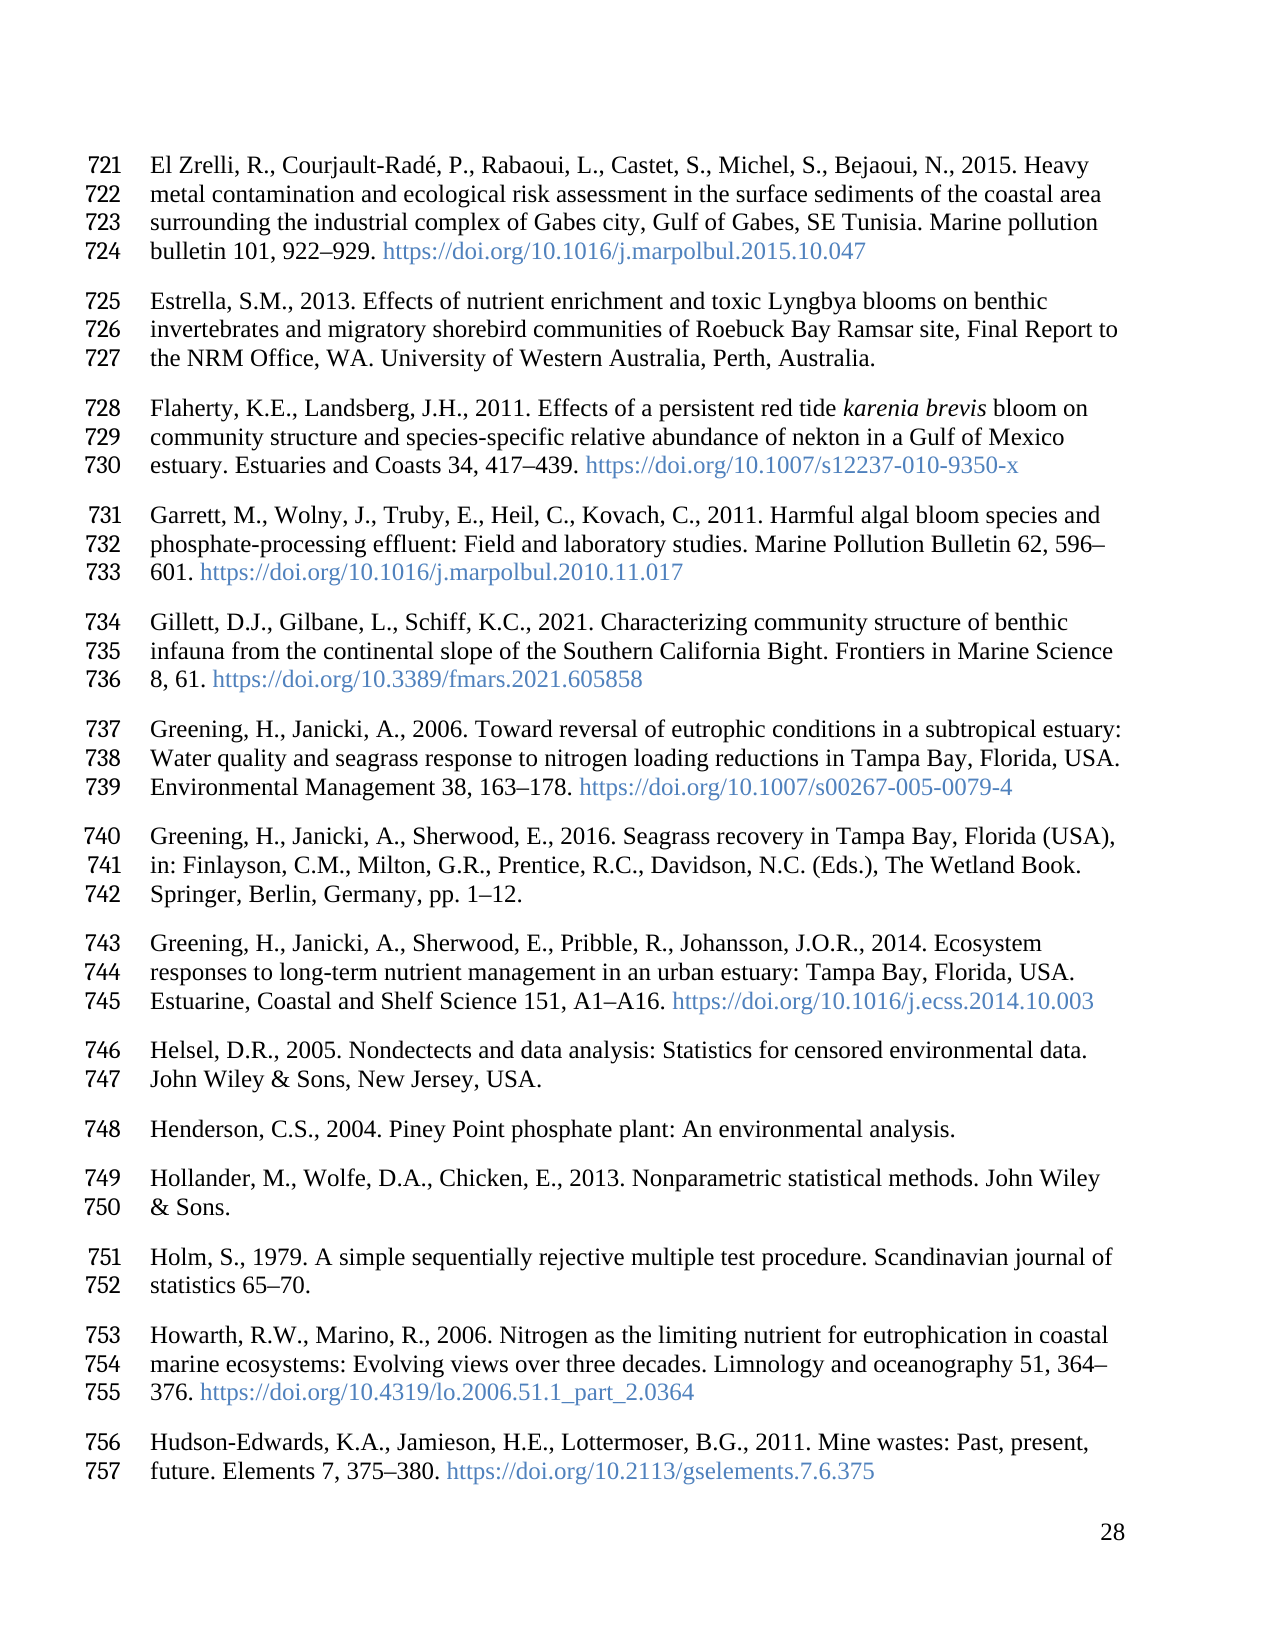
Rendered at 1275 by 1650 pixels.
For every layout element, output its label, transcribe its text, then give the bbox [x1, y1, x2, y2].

text Helsel, D.R., 2005. Nondectects and data analysis: Statistics for censored environmental data. John Wiley & Sons, New Jersey, USA. [150, 1035, 1125, 1093]
text Greening, H., Janicki, A., Sherwood, E., 2016. Seagrass recovery in Tampa Bay, Florida (USA), in: Finlayson, C.M., Milton, G.R., Prentice, R.C., Davidson, N.C. (Eds.), The Wetland Book. Springer, Berlin, Germany, pp. 1–12. [150, 821, 1125, 907]
text Henderson, C.S., 2004. Piney Point phosphate plant: An environmental analysis. [150, 1114, 1125, 1142]
text Flaherty, K.E., Landsberg, J.H., 2011. Effects of a persistent red tide karenia brevis bloom on community structure and species-specific relative abundance of nekton in a Gulf of Mexico estuary. Estuaries and Coasts 34, 417–439. https://doi.org/10.1007/s12237-010-9350-x [150, 393, 1125, 479]
text Hollander, M., Wolfe, D.A., Chicken, E., 2013. Nonparametric statistical methods. John Wiley & Sons. [150, 1163, 1125, 1221]
text Howarth, R.W., Marino, R., 2006. Nitrogen as the limiting nutrient for eutrophication in coastal marine ecosystems: Evolving views over three decades. Limnology and oceanography 51, 364–376. https://doi.org/10.4319/lo.2006.51.1_part_2.0364 [150, 1320, 1125, 1406]
text Gillett, D.J., Gilbane, L., Schiff, K.C., 2021. Characterizing community structure of benthic infauna from the continental slope of the Southern California Bight. Frontiers in Marine Science 8, 61. https://doi.org/10.3389/fmars.2021.605858 [150, 607, 1125, 693]
text Hudson-Edwards, K.A., Jamieson, H.E., Lottermoser, B.G., 2011. Mine wastes: Past, present, future. Elements 7, 375–380. https://doi.org/10.2113/gselements.7.6.375 [150, 1427, 1125, 1484]
text Greening, H., Janicki, A., Sherwood, E., Pribble, R., Johansson, J.O.R., 2014. Ecosystem responses to long-term nutrient management in an urban estuary: Tampa Bay, Florida, USA. Estuarine, Coastal and Shelf Science 151, A1–A16. https://doi.org/10.1016/j.ecss.2014.10.003 [150, 928, 1125, 1014]
text Greening, H., Janicki, A., 2006. Toward reversal of eutrophic conditions in a subtropical estuary: Water quality and seagrass response to nitrogen loading reductions in Tampa Bay, Florida, USA. Environmental Management 38, 163–178. https://doi.org/10.1007/s00267-005-0079-4 [150, 714, 1125, 800]
text Garrett, M., Wolny, J., Truby, E., Heil, C., Kovach, C., 2011. Harmful algal bloom species and phosphate-processing effluent: Field and laboratory studies. Marine Pollution Bulletin 62, 596–601. https://doi.org/10.1016/j.marpolbul.2010.11.017 [150, 500, 1125, 586]
text Holm, S., 1979. A simple sequentially rejective multiple test procedure. Scandinavian journal of statistics 65–70. [150, 1242, 1125, 1299]
text Estrella, S.M., 2013. Effects of nutrient enrichment and toxic Lyngbya blooms on benthic invertebrates and migratory shorebird communities of Roebuck Bay Ramsar site, Final Report to the NRM Office, WA. University of Western Australia, Perth, Australia. [150, 286, 1125, 372]
text El Zrelli, R., Courjault-Radé, P., Rabaoui, L., Castet, S., Michel, S., Bejaoui, N., 2015. Heavy metal contamination and ecological risk assessment in the surface sediments of the coastal area surrounding the industrial complex of Gabes city, Gulf of Gabes, SE Tunisia. Marine pollution bulletin 101, 922–929. https://doi.org/10.1016/j.marpolbul.2015.10.047 [150, 150, 1125, 265]
